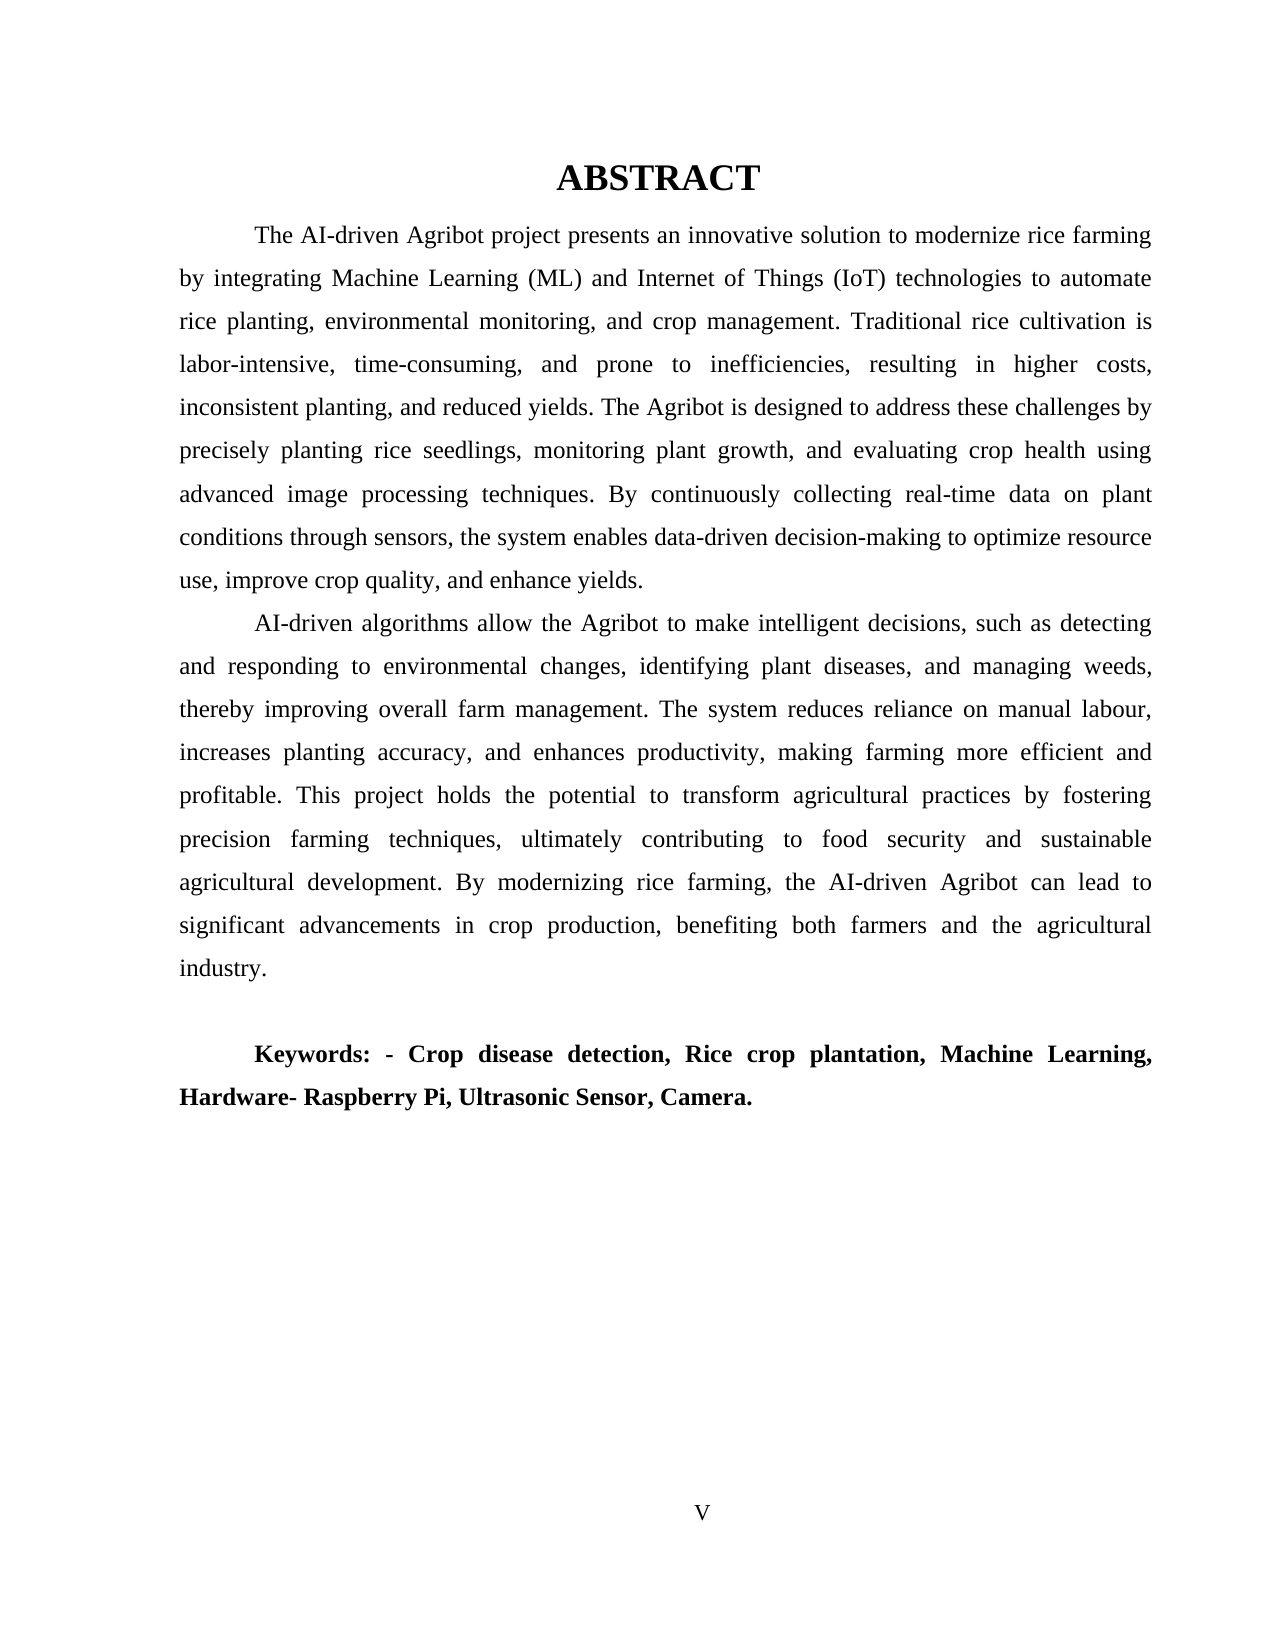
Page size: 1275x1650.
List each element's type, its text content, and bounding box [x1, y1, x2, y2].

text The AI-driven Agribot project presents an innovative solution to modernize rice farming by integrating Machine Learning (ML) and Internet of Things (IoT) technologies to automate rice planting, environmental monitoring, and crop management. Traditional rice cultivation is labor-intensive, time-consuming, and prone to inefficiencies, resulting in higher costs, inconsistent planting, and reduced yields. The Agribot is designed to address these challenges by precisely planting rice seedlings, monitoring plant growth, and evaluating crop health using advanced image processing techniques. By continuously collecting real-time data on plant conditions through sensors, the system enables data-driven decision-making to optimize resource use, improve crop quality, and enhance yields. [179, 220, 1153, 594]
text AI-driven algorithms allow the Agribot to make intelligent decisions, such as detecting and responding to environmental changes, identifying plant diseases, and managing weeds, thereby improving overall farm management. The system reduces reliance on manual labour, increases planting accuracy, and enhances productivity, making farming more efficient and profitable. This project holds the potential to transform agricultural practices by fostering precision farming techniques, ultimately contributing to food security and sustainable agricultural development. By modernizing rice farming, the AI-driven Agribot can lead to significant advancements in crop production, benefiting both farmers and the agricultural industry. [179, 608, 1153, 982]
text ABSTRACT [179, 155, 1137, 198]
text Keywords: - Crop disease detection, Rice crop plantation, Machine Learning, Hardware- Raspberry Pi, Ultrasonic Sensor, Camera. [179, 1039, 1153, 1111]
